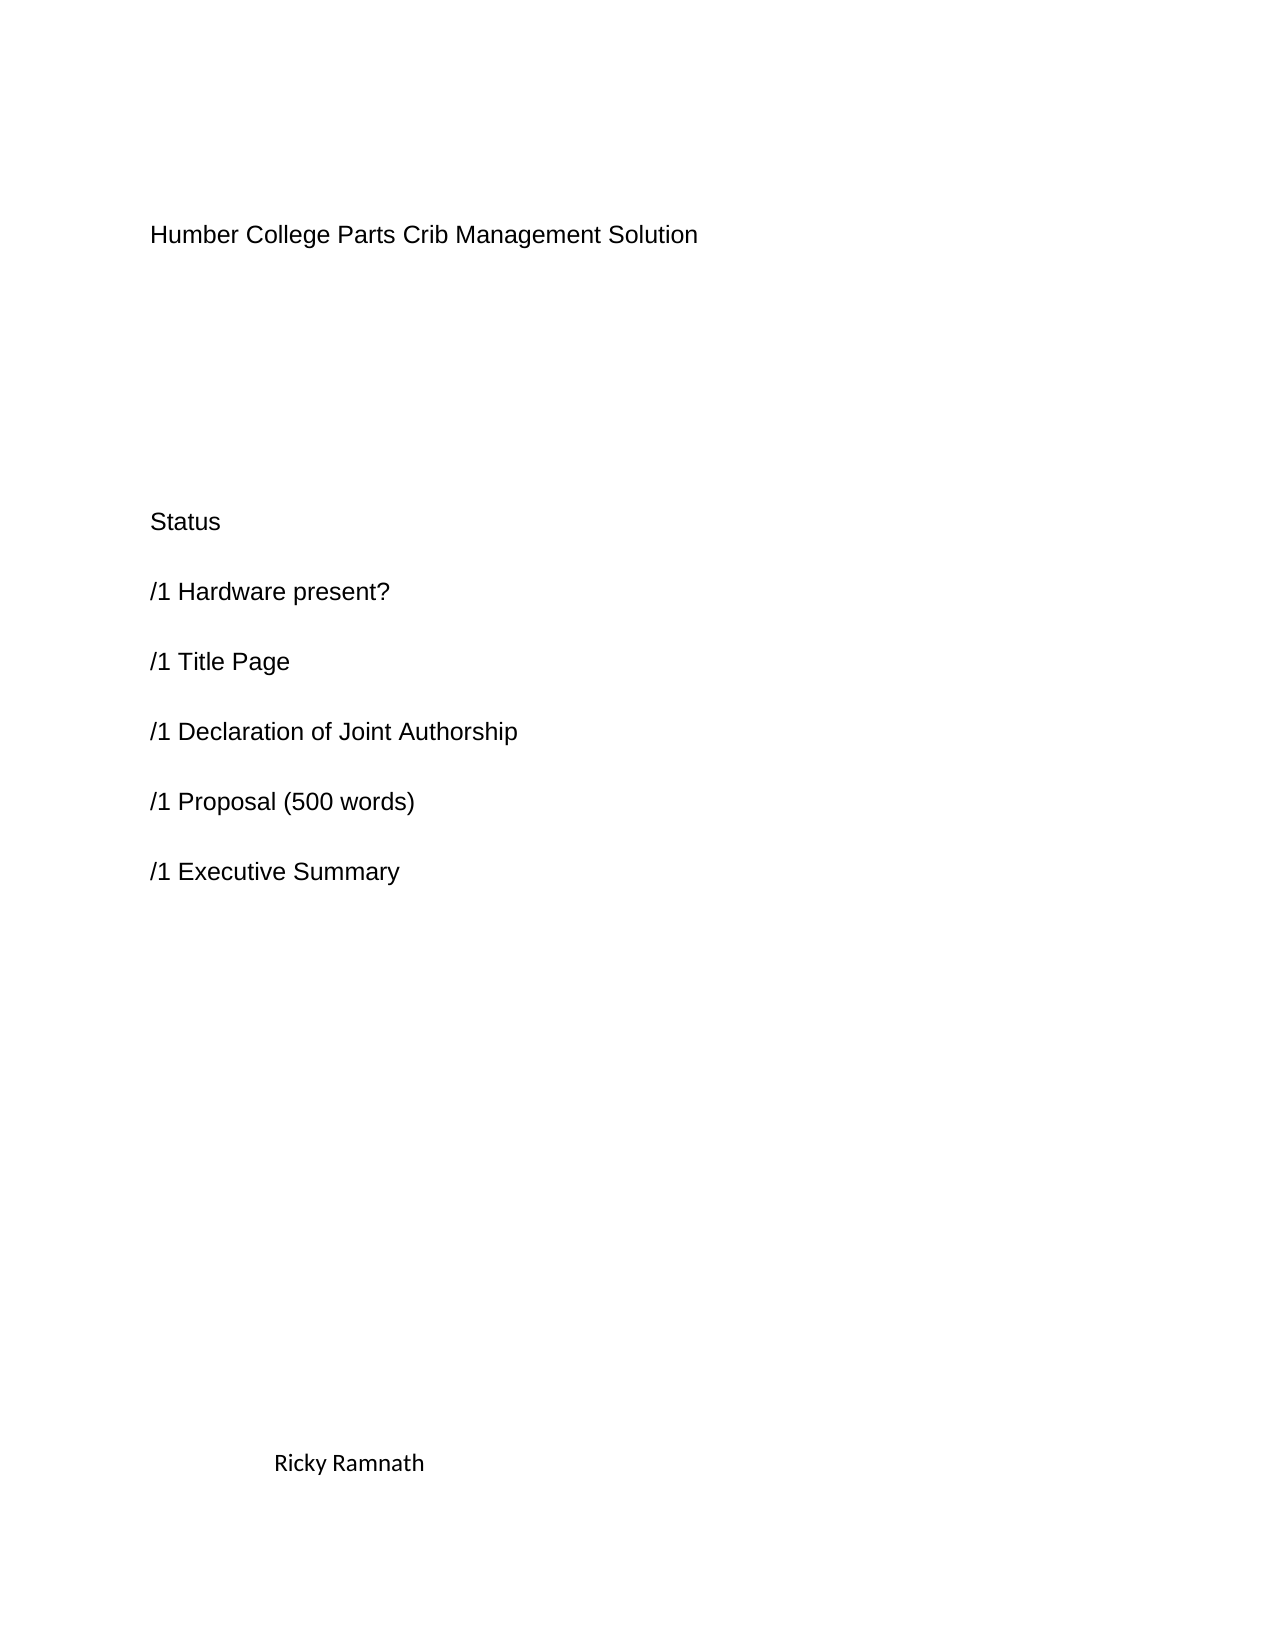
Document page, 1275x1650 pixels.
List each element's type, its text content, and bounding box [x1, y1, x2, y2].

table_header [262, 1425, 1013, 1500]
text /1 Hardware present? [150, 577, 1125, 606]
text /1 Title Page [150, 647, 1125, 676]
text /1 Declaration of Joint Authorship [150, 717, 1125, 746]
text /1 Executive Summary [150, 857, 1125, 886]
text Status [150, 507, 1125, 536]
text /1 Proposal (500 words) [150, 787, 1125, 816]
